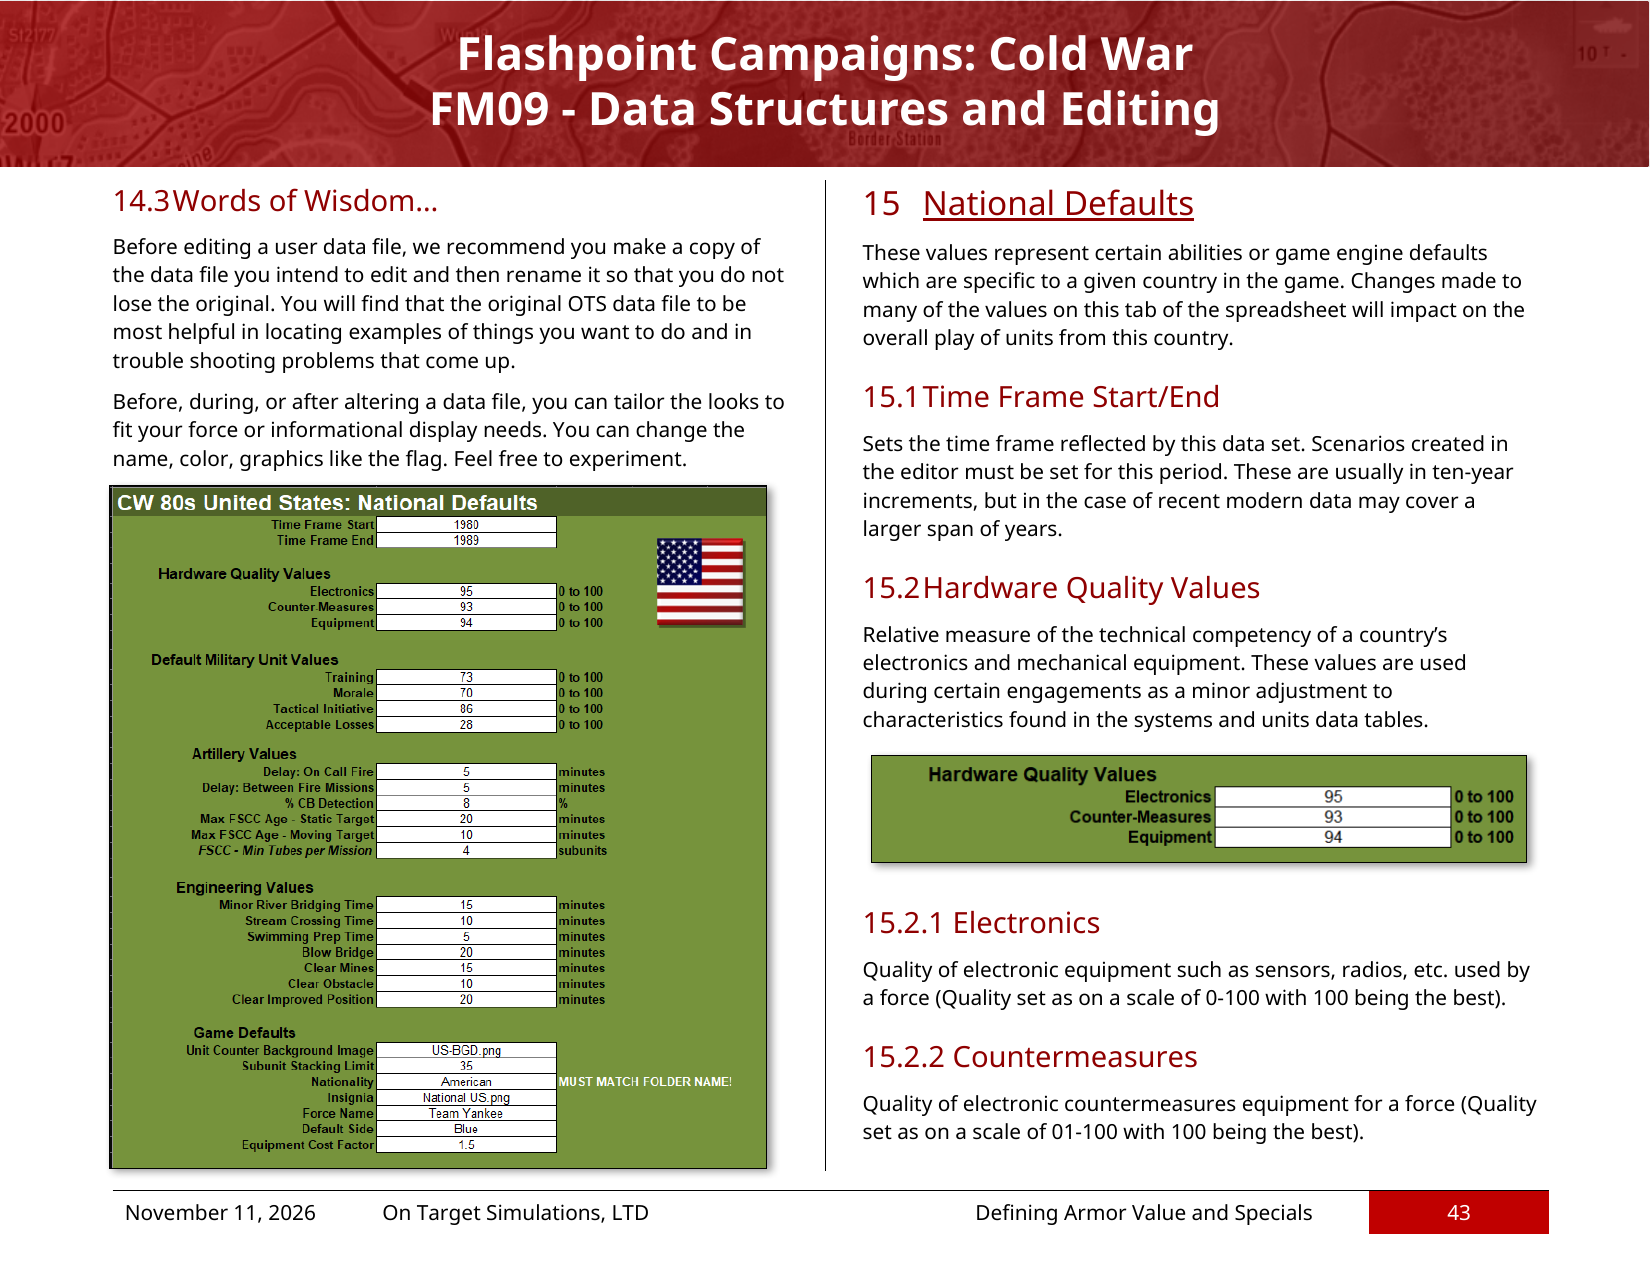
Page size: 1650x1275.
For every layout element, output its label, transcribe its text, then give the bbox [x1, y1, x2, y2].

text Quality of electronic equipment such as sensors, radios, etc. used by a force (Quality set as on a scale of 0-100 with 100 being the best). [862, 955, 1537, 1012]
text Before, during, or after altering a data file, you can tailor the looks to fit your force or informational display needs. You can change the name, color, graphics like the flag. Feel free to experiment. [112, 387, 787, 472]
picture [0, 0, 1650, 167]
subtitle Electronics [862, 902, 1537, 942]
subtitle Hardware Quality Values [862, 568, 1537, 607]
text Relative measure of the technical competency of a country’s electronics and mechanical equipment. These values are used during certain engagements as a minor adjustment to characteristics found in the systems and units data tables. [862, 620, 1537, 733]
subtitle Countermeasures [862, 1037, 1537, 1076]
subtitle Words of Wisdom… [112, 180, 787, 220]
subtitle National Defaults [862, 180, 1537, 225]
text Sets the time frame reflected by this data set. Scenarios created in the editor must be set for this period. These are usually in ten-year increments, but in the case of recent modern data may cover a larger span of years. [862, 429, 1537, 543]
picture [872, 756, 1526, 862]
text These values represent certain abilities or game engine defaults which are specific to a given country in the game. Changes made to many of the values on this tab of the spreadsheet will impact on the overall play of units from this country. [862, 238, 1537, 352]
subtitle Time Frame Start/End [862, 377, 1537, 416]
text Before editing a user data file, we recommend you make a copy of the data file you intend to edit and then rename it so that you do not lose the original. You will find that the original OTS data file to be most helpful in locating examples of things you want to do and in trouble shooting problems that come up. [112, 232, 787, 374]
picture [110, 486, 766, 1168]
text Quality of electronic countermeasures equipment for a force (Quality set as on a scale of 01-100 with 100 being the best). [862, 1089, 1537, 1146]
